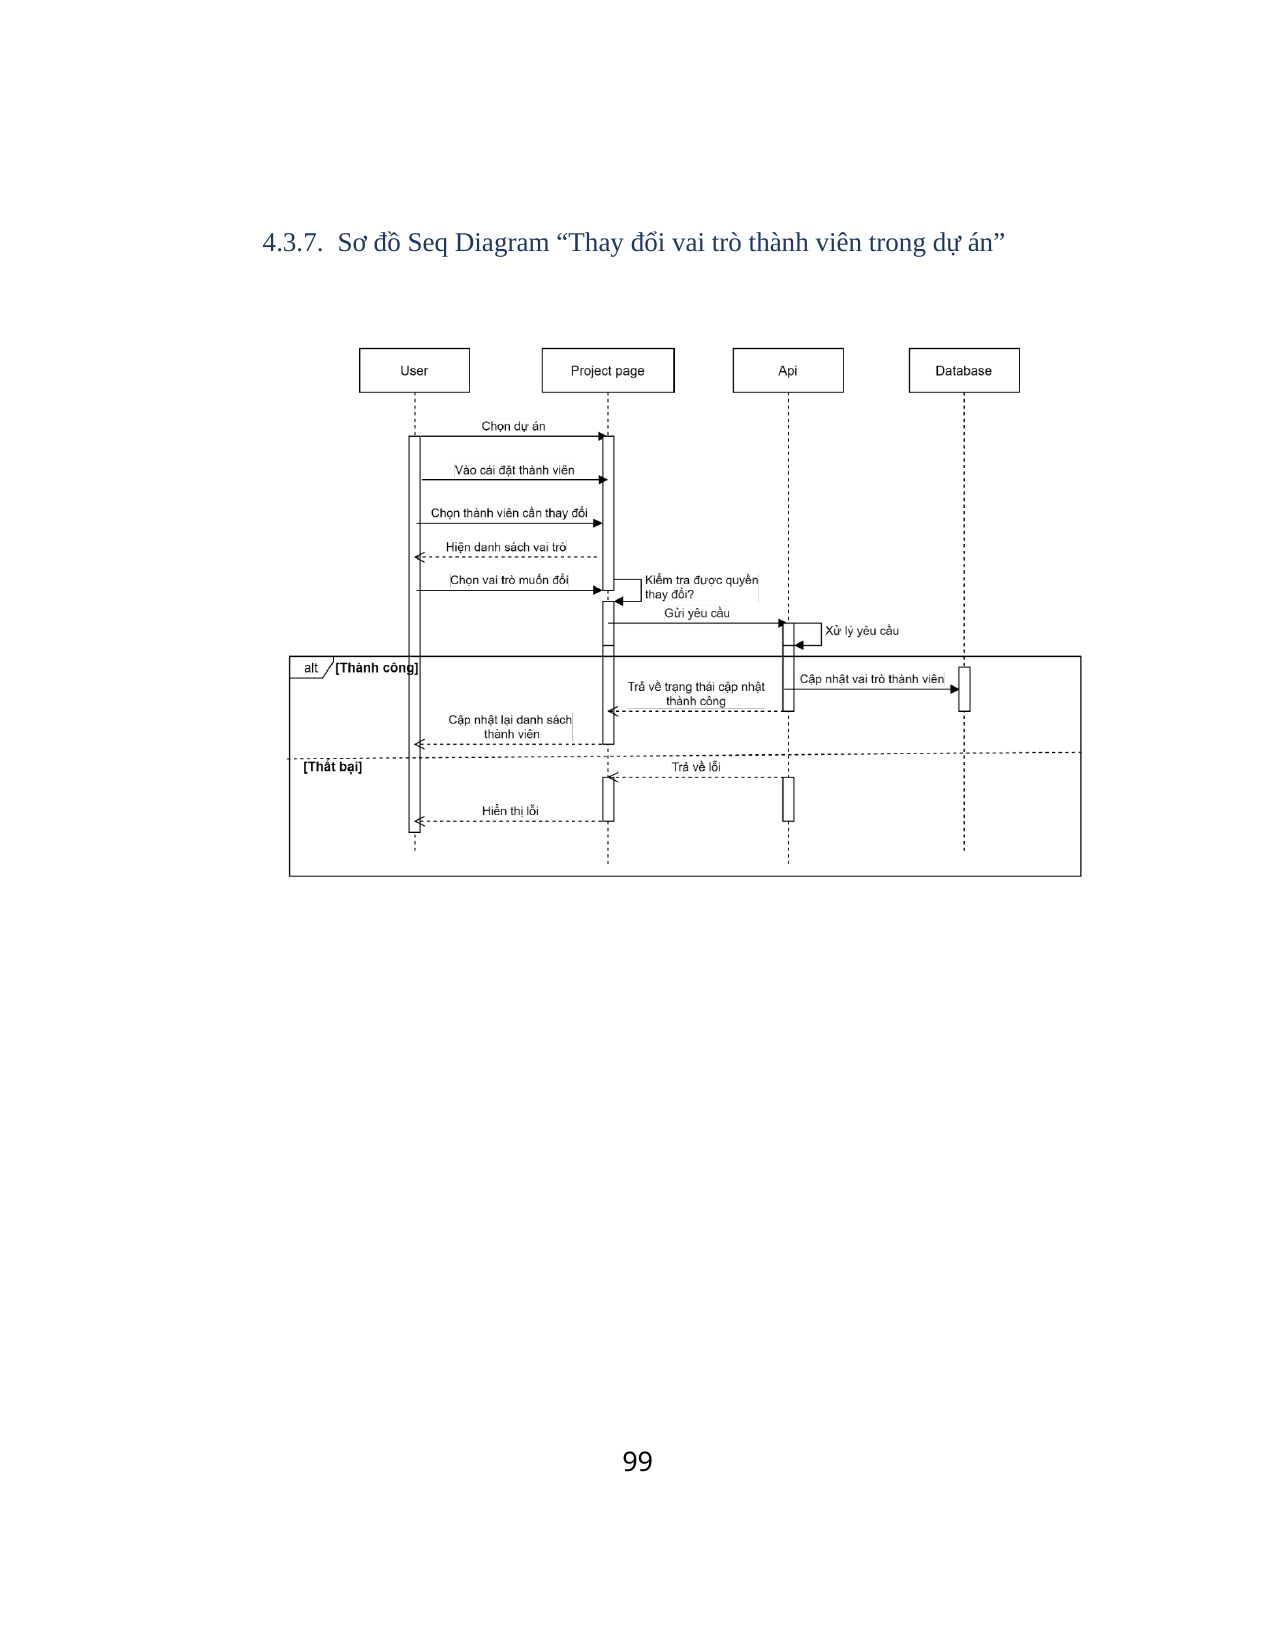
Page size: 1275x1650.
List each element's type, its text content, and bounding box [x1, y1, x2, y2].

picture [271, 332, 1092, 883]
subtitle Sơ đồ Seq Diagram “Thay đổi vai trò thành viên trong dự án” [262, 227, 1125, 258]
